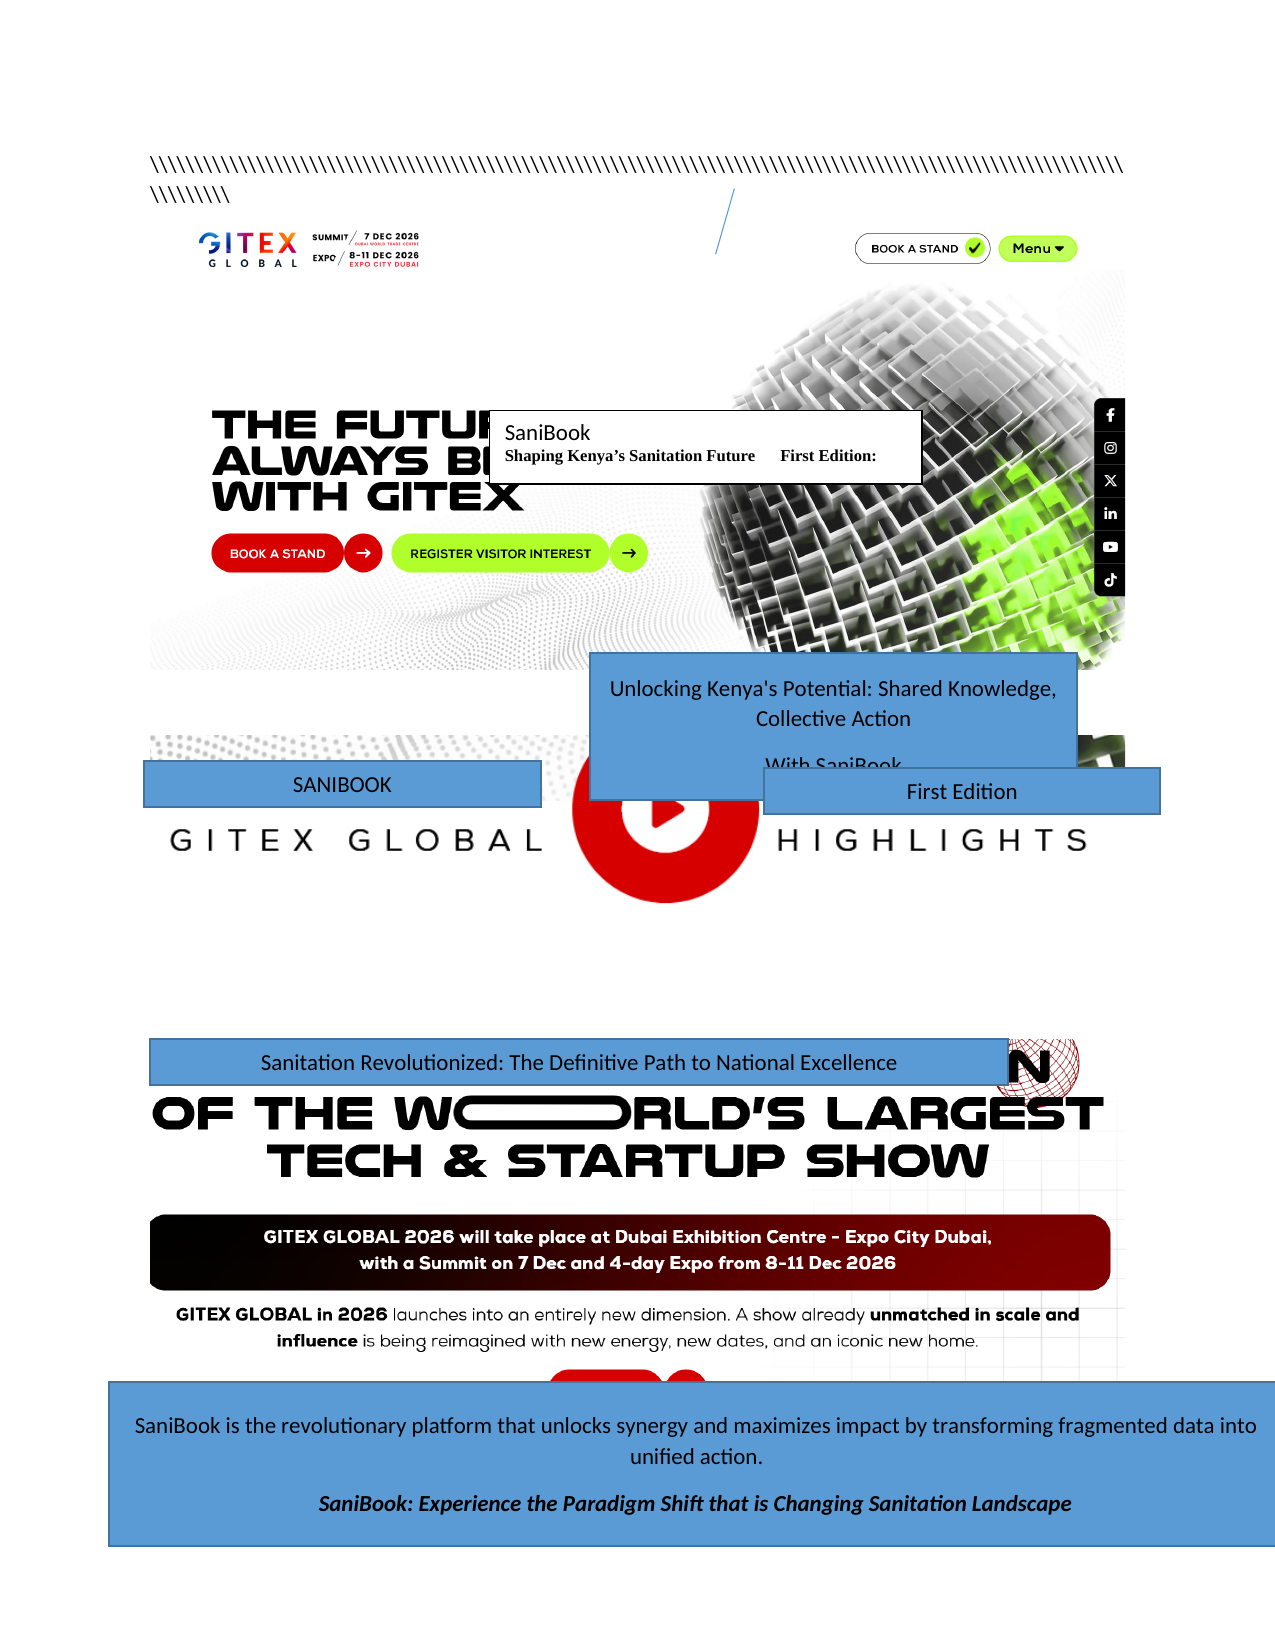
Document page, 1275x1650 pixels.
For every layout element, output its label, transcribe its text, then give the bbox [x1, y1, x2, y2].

picture [150, 210, 1125, 670]
text \\\\\\\\\\\\\\\\\\\\\\\\\\\\\\\\\\\\\\\\\\\\\\\\\\\\\\\\\\\\\\\\\\\\\\\\\\\\\\\\\\\\\\\\\\\\\\\\\\\\\\\\\\\\\\\\\\\\\\\ [150, 150, 1125, 210]
picture [150, 1039, 1125, 1381]
picture [1078, 735, 1125, 767]
picture [150, 735, 1125, 927]
